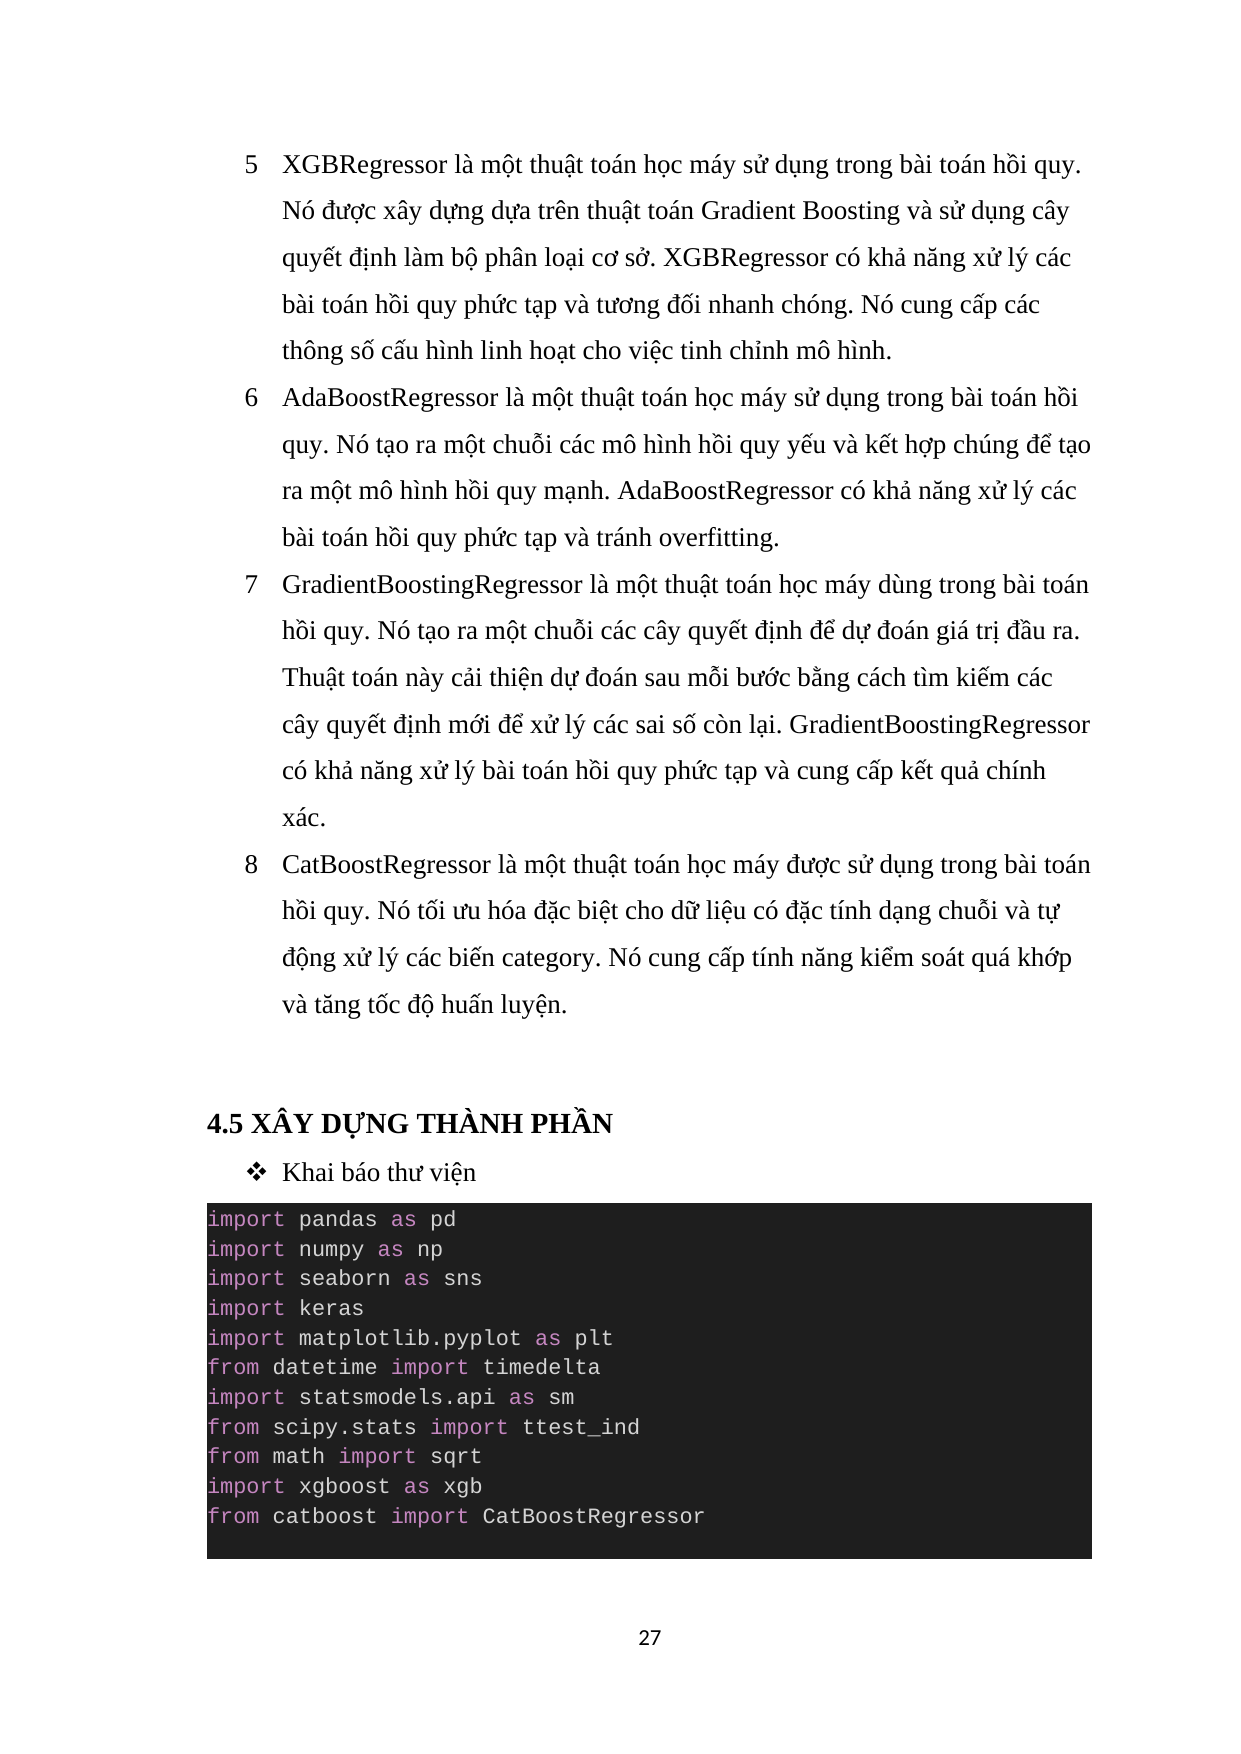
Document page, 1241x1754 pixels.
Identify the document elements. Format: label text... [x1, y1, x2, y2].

list GradientBoostingRegressor là một thuật toán học máy dùng trong bài toán hồi quy. Nó tạo ra một chuỗi các cây quyết định để dự đoán giá trị đầu ra. Thuật toán này cải thiện dự đoán sau mỗi bước bằng cách tìm kiếm các cây quyết định mới để xử lý các sai số còn lại. GradientBoostingRegressor có khả năng xử lý bài toán hồi quy phức tạp và cung cấp kết quả chính xác. [244, 568, 1092, 832]
text import keras [207, 1292, 1092, 1322]
text import seaborn as sns [207, 1263, 1092, 1292]
text import matplotlib.pyplot as plt [207, 1322, 1092, 1352]
text import numpy as np [207, 1233, 1092, 1263]
subtitle 4.5 XÂY DỰNG THÀNH PHẦN [207, 1106, 1092, 1139]
text from datetime import timedelta [207, 1352, 1092, 1381]
list CatBoostRegressor là một thuật toán học máy được sử dụng trong bài toán hồi quy. Nó tối ưu hóa đặc biệt cho dữ liệu có đặc tính dạng chuỗi và tự động xử lý các biến category. Nó cung cấp tính năng kiểm soát quá khớp và tăng tốc độ huấn luyện. [244, 848, 1092, 1019]
text from math import sqrt [207, 1441, 1092, 1470]
text import statsmodels.api as sm [207, 1381, 1092, 1411]
list AdaBoostRegressor là một thuật toán học máy sử dụng trong bài toán hồi quy. Nó tạo ra một chuỗi các mô hình hồi quy yếu và kết hợp chúng để tạo ra một mô hình hồi quy mạnh. AdaBoostRegressor có khả năng xử lý các bài toán hồi quy phức tạp và tránh overfitting. [244, 381, 1092, 552]
text import xgboost as xgb [207, 1470, 1092, 1500]
text from catboost import CatBoostRegressor [207, 1500, 1092, 1530]
text from scipy.stats import ttest_ind [207, 1411, 1092, 1441]
list Khai báo thư viện [244, 1156, 1092, 1188]
text import pandas as pd [207, 1203, 1092, 1233]
list XGBRegressor là một thuật toán học máy sử dụng trong bài toán hồi quy. Nó được xây dựng dựa trên thuật toán Gradient Boosting và sử dụng cây quyết định làm bộ phân loại cơ sở. XGBRegressor có khả năng xử lý các bài toán hồi quy phức tạp và tương đối nhanh chóng. Nó cung cấp các thông số cấu hình linh hoạt cho việc tinh chỉnh mô hình. [244, 148, 1092, 366]
